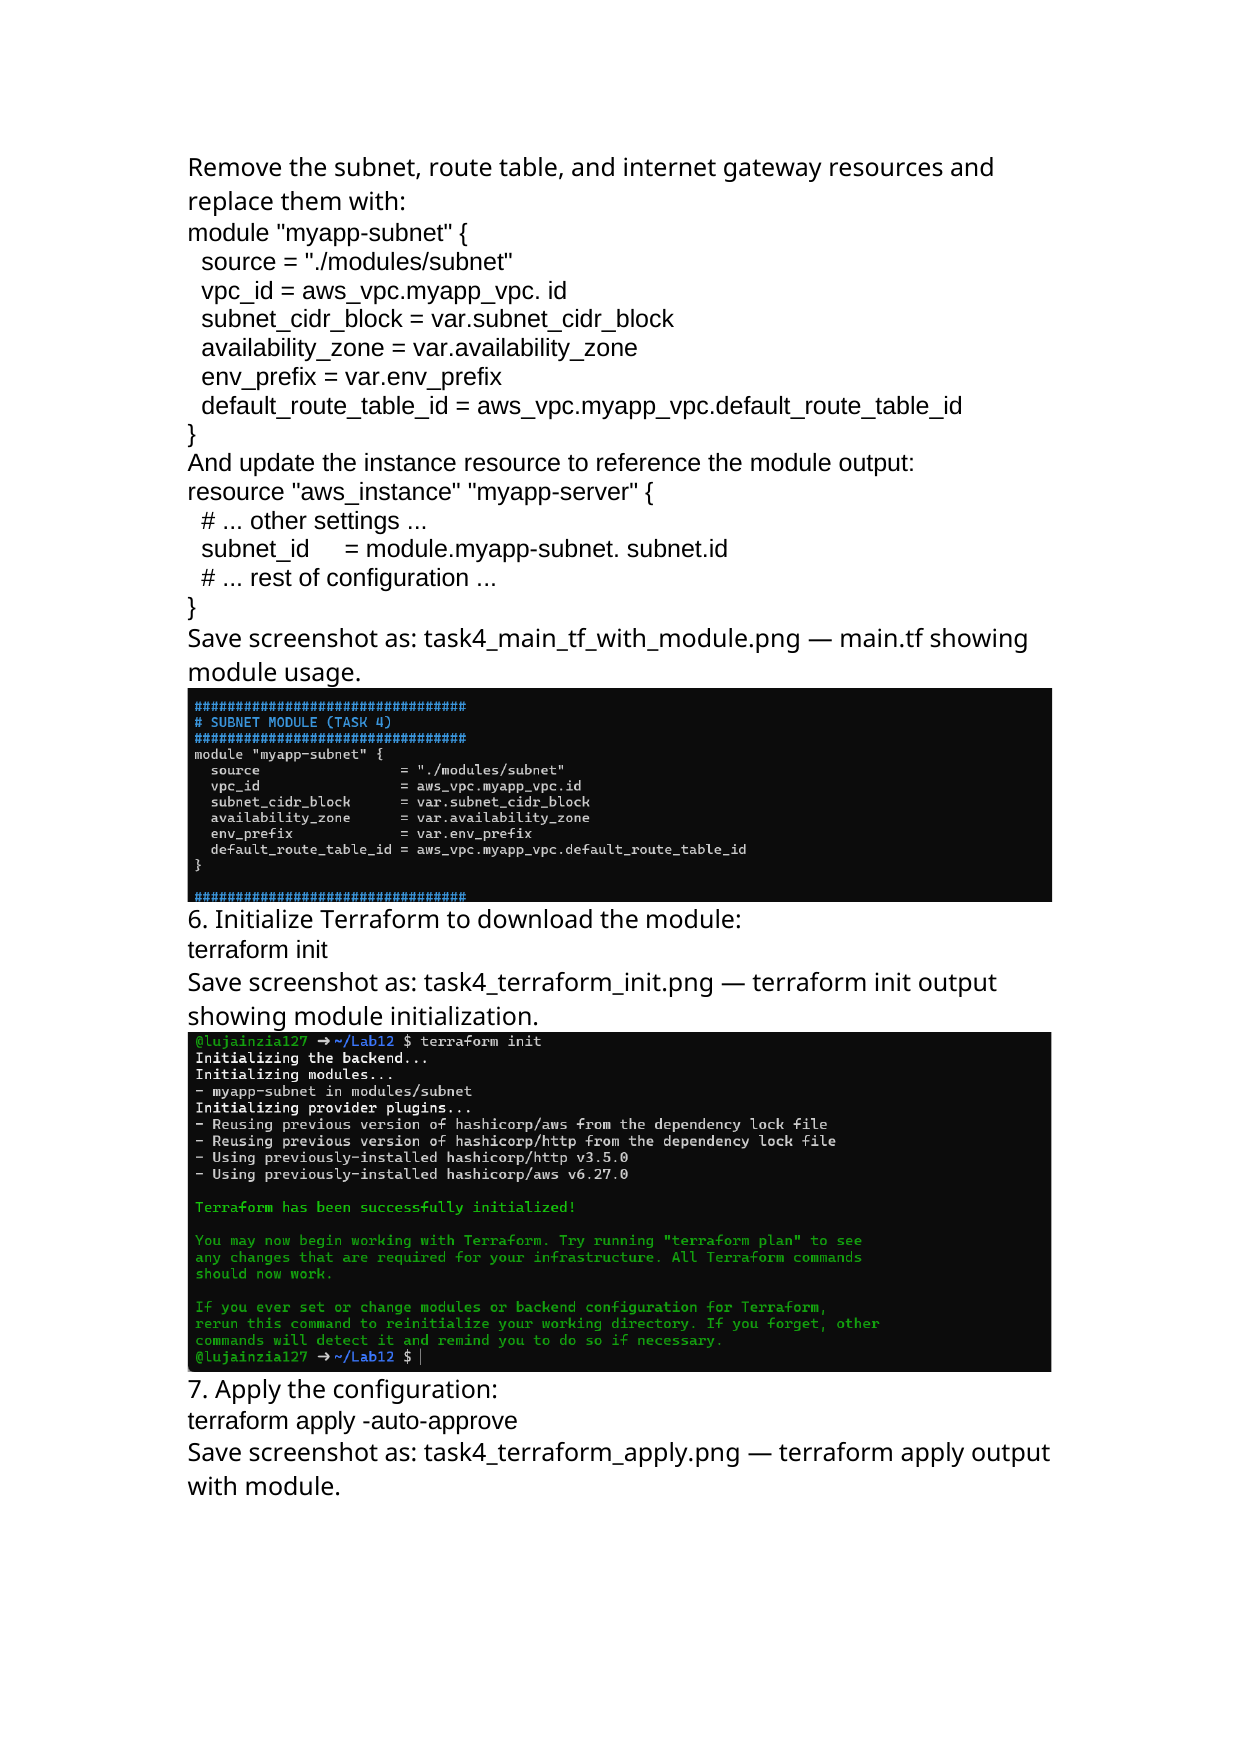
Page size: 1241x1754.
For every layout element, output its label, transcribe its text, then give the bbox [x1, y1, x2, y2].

text terraform apply -auto-approve [187, 1406, 1053, 1435]
text source = "./modules/subnet" [187, 247, 1053, 276]
text default_route_table_id = aws_vpc.myapp_vpc.default_route_table_id [187, 391, 1053, 419]
text subnet_cidr_block = var.subnet_cidr_block [187, 304, 1053, 333]
list Initialize Terraform to download the module: [187, 902, 1053, 936]
text Save screenshot as: task4_terraform_apply.png — terraform apply output with module. [187, 1435, 1053, 1503]
text } [187, 592, 1053, 621]
picture [187, 1032, 1052, 1372]
text And update the instance resource to reference the module output: [187, 448, 1053, 477]
text Save screenshot as: task4_terraform_init.png — terraform init output showing module initialization. [187, 964, 1053, 1032]
text subnet_id = module.myapp-subnet. subnet.id [187, 534, 1053, 563]
text } [187, 419, 1053, 448]
text env_prefix = var.env_prefix [187, 362, 1053, 391]
text module "myapp-subnet" { [187, 218, 1053, 247]
text resource "aws_instance" "myapp-server" { [187, 477, 1053, 506]
text availability_zone = var.availability_zone [187, 333, 1053, 362]
text Save screenshot as: task4_main_tf_with_module.png — main.tf showing module usage. [187, 621, 1053, 688]
picture [187, 688, 1053, 902]
text # ... rest of configuration ... [187, 563, 1053, 592]
list Apply the configuration: [187, 1372, 1053, 1406]
text Remove the subnet, route table, and internet gateway resources and replace them with: [187, 150, 1053, 218]
text vpc_id = aws_vpc.myapp_vpc. id [187, 276, 1053, 304]
text terraform init [187, 936, 1053, 964]
text # ... other settings ... [187, 506, 1053, 534]
